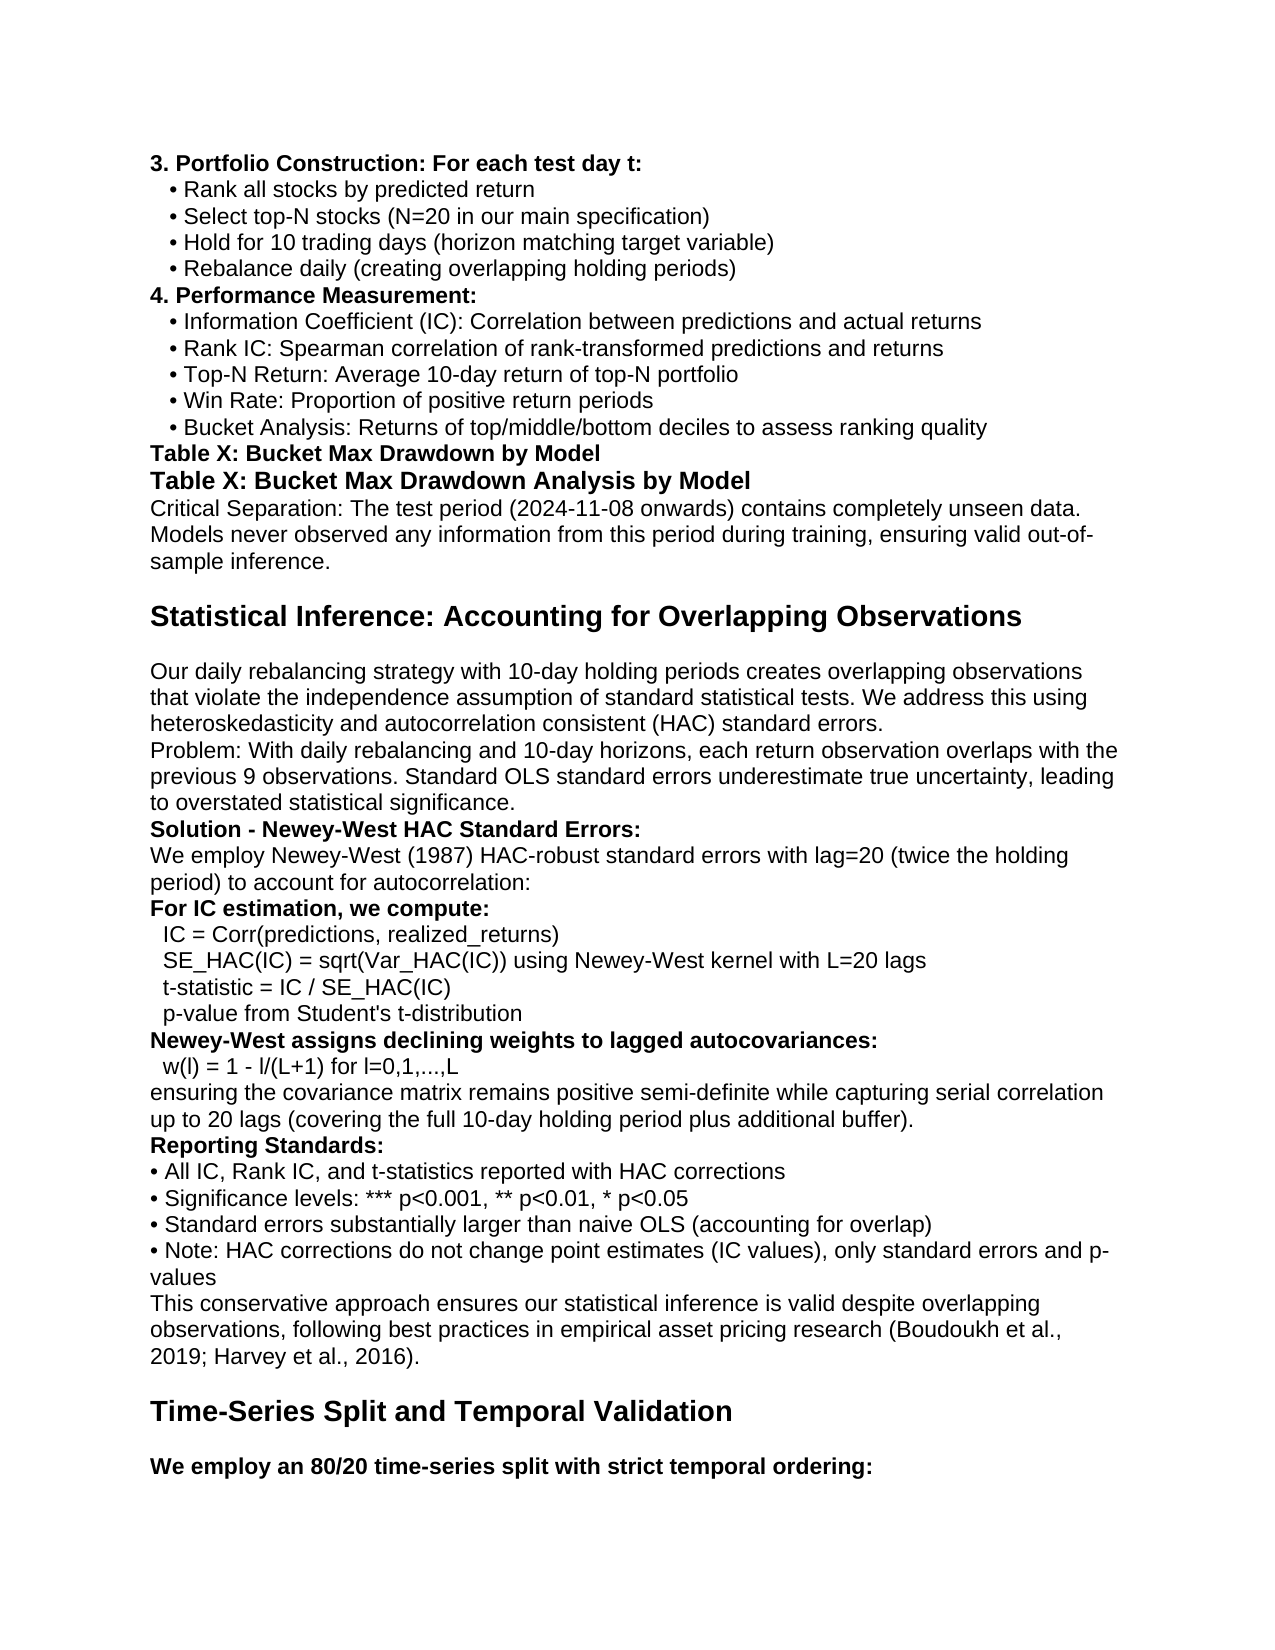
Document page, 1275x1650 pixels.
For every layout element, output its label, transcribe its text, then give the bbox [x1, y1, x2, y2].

text We employ Newey-West (1987) HAC-robust standard errors with lag=20 (twice the holding period) to account for autocorrelation: [150, 842, 1125, 895]
text This conservative approach ensures our statistical inference is valid despite overlapping observations, following best practices in empirical asset pricing research (Boudoukh et al., 2019; Harvey et al., 2016). [150, 1290, 1125, 1369]
text We employ an 80/20 time-series split with strict temporal ordering: [150, 1453, 1125, 1479]
text 4. Performance Measurement: [150, 282, 1125, 308]
text Solution - Newey-West HAC Standard Errors: [150, 816, 1125, 842]
text • Rebalance daily (creating overlapping holding periods) [150, 255, 1125, 282]
text • Significance levels: *** p<0.001, ** p<0.01, * p<0.05 [150, 1185, 1125, 1211]
text Our daily rebalancing strategy with 10-day holding periods creates overlapping observations that violate the independence assumption of standard statistical tests. We address this using heteroskedasticity and autocorrelation consistent (HAC) standard errors. [150, 658, 1125, 737]
text • Hold for 10 trading days (horizon matching target variable) [150, 229, 1125, 255]
text Newey-West assigns declining weights to lagged autocovariances: [150, 1027, 1125, 1053]
text 3. Portfolio Construction: For each test day t: [150, 150, 1125, 176]
text • All IC, Rank IC, and t-statistics reported with HAC corrections [150, 1158, 1125, 1185]
text Problem: With daily rebalancing and 10-day horizons, each return observation overlaps with the previous 9 observations. Standard OLS standard errors underestimate true uncertainty, leading to overstated statistical significance. [150, 737, 1125, 816]
text Table X: Bucket Max Drawdown Analysis by Model [150, 466, 1125, 495]
text • Note: HAC corrections do not change point estimates (IC values), only standard errors and p-values [150, 1237, 1125, 1290]
text • Top-N Return: Average 10-day return of top-N portfolio [150, 361, 1125, 387]
text • Bucket Analysis: Returns of top/middle/bottom deciles to assess ranking quality [150, 413, 1125, 440]
text p-value from Student's t-distribution [150, 1000, 1125, 1027]
text IC = Corr(predictions, realized_returns) [150, 921, 1125, 947]
text ensuring the covariance matrix remains positive semi-definite while capturing serial correlation up to 20 lags (covering the full 10-day holding period plus additional buffer). [150, 1079, 1125, 1132]
subtitle Time-Series Split and Temporal Validation [150, 1394, 1125, 1428]
subtitle Statistical Inference: Accounting for Overlapping Observations [150, 599, 1125, 633]
text Critical Separation: The test period (2024-11-08 onwards) contains completely unseen data. Models never observed any information from this period during training, ensuring valid out-of-sample inference. [150, 495, 1125, 574]
text • Rank all stocks by predicted return [150, 176, 1125, 203]
text Table X: Bucket Max Drawdown by Model [150, 440, 1125, 466]
text • Standard errors substantially larger than naive OLS (accounting for overlap) [150, 1211, 1125, 1237]
text SE_HAC(IC) = sqrt(Var_HAC(IC)) using Newey-West kernel with L=20 lags [150, 947, 1125, 974]
text • Select top-N stocks (N=20 in our main specification) [150, 203, 1125, 229]
text • Information Coefficient (IC): Correlation between predictions and actual returns [150, 308, 1125, 334]
text Reporting Standards: [150, 1132, 1125, 1158]
text For IC estimation, we compute: [150, 895, 1125, 921]
text t-statistic = IC / SE_HAC(IC) [150, 974, 1125, 1000]
text • Rank IC: Spearman correlation of rank-transformed predictions and returns [150, 334, 1125, 361]
text w(l) = 1 - l/(L+1) for l=0,1,...,L [150, 1053, 1125, 1079]
text • Win Rate: Proportion of positive return periods [150, 387, 1125, 413]
